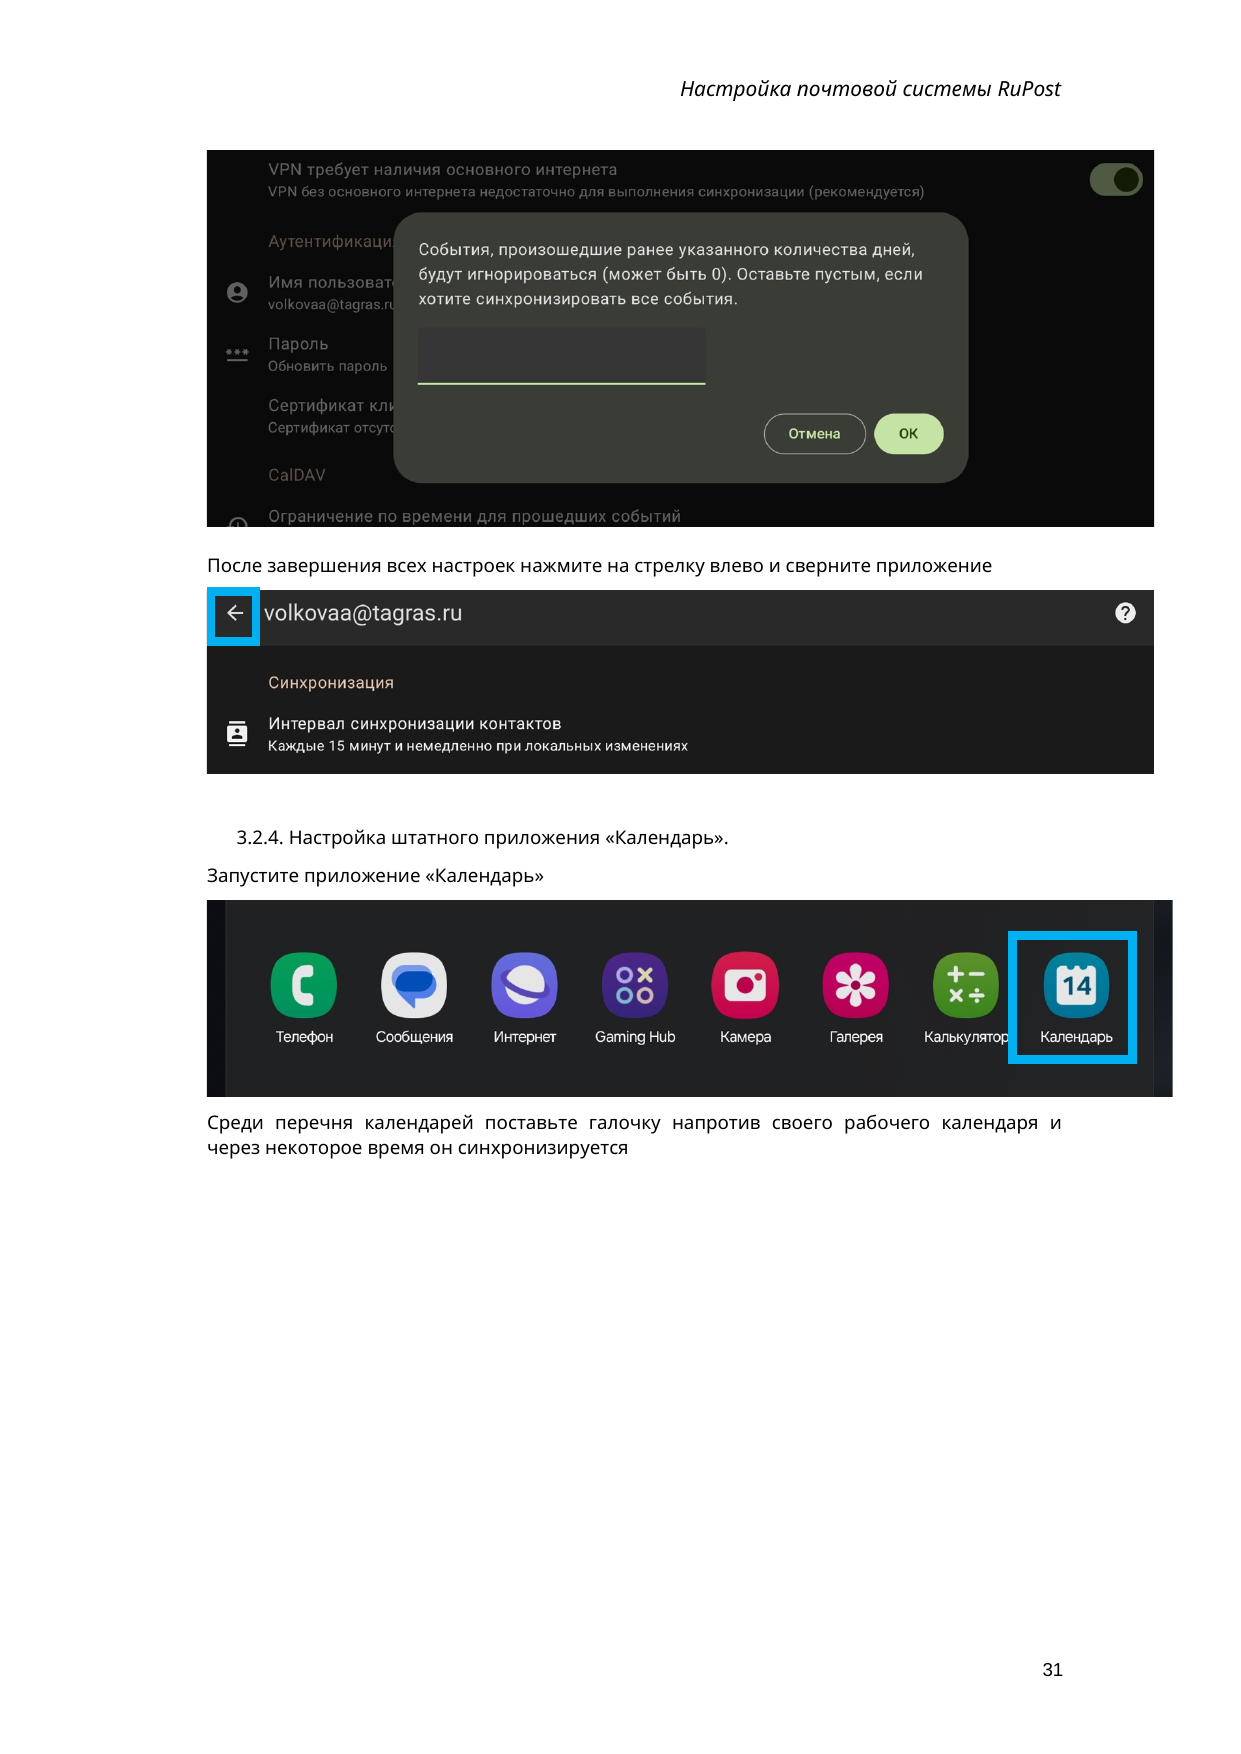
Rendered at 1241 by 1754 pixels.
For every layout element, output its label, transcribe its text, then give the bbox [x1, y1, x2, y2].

picture [206, 900, 1173, 1097]
text Запустите приложение «Календарь» [207, 862, 1063, 888]
picture [206, 590, 1154, 774]
text Среди перечня календарей поставьте галочку напротив своего рабочего календаря и через некоторое время он синхронизируется [207, 1109, 1063, 1160]
list После завершения всех настроек нажмите на стрелку влево и сверните приложение [207, 552, 1063, 578]
text 3.2.4. Настройка штатного приложения «Календарь». [236, 824, 1063, 850]
picture [206, 150, 1155, 527]
picture [216, 597, 251, 636]
